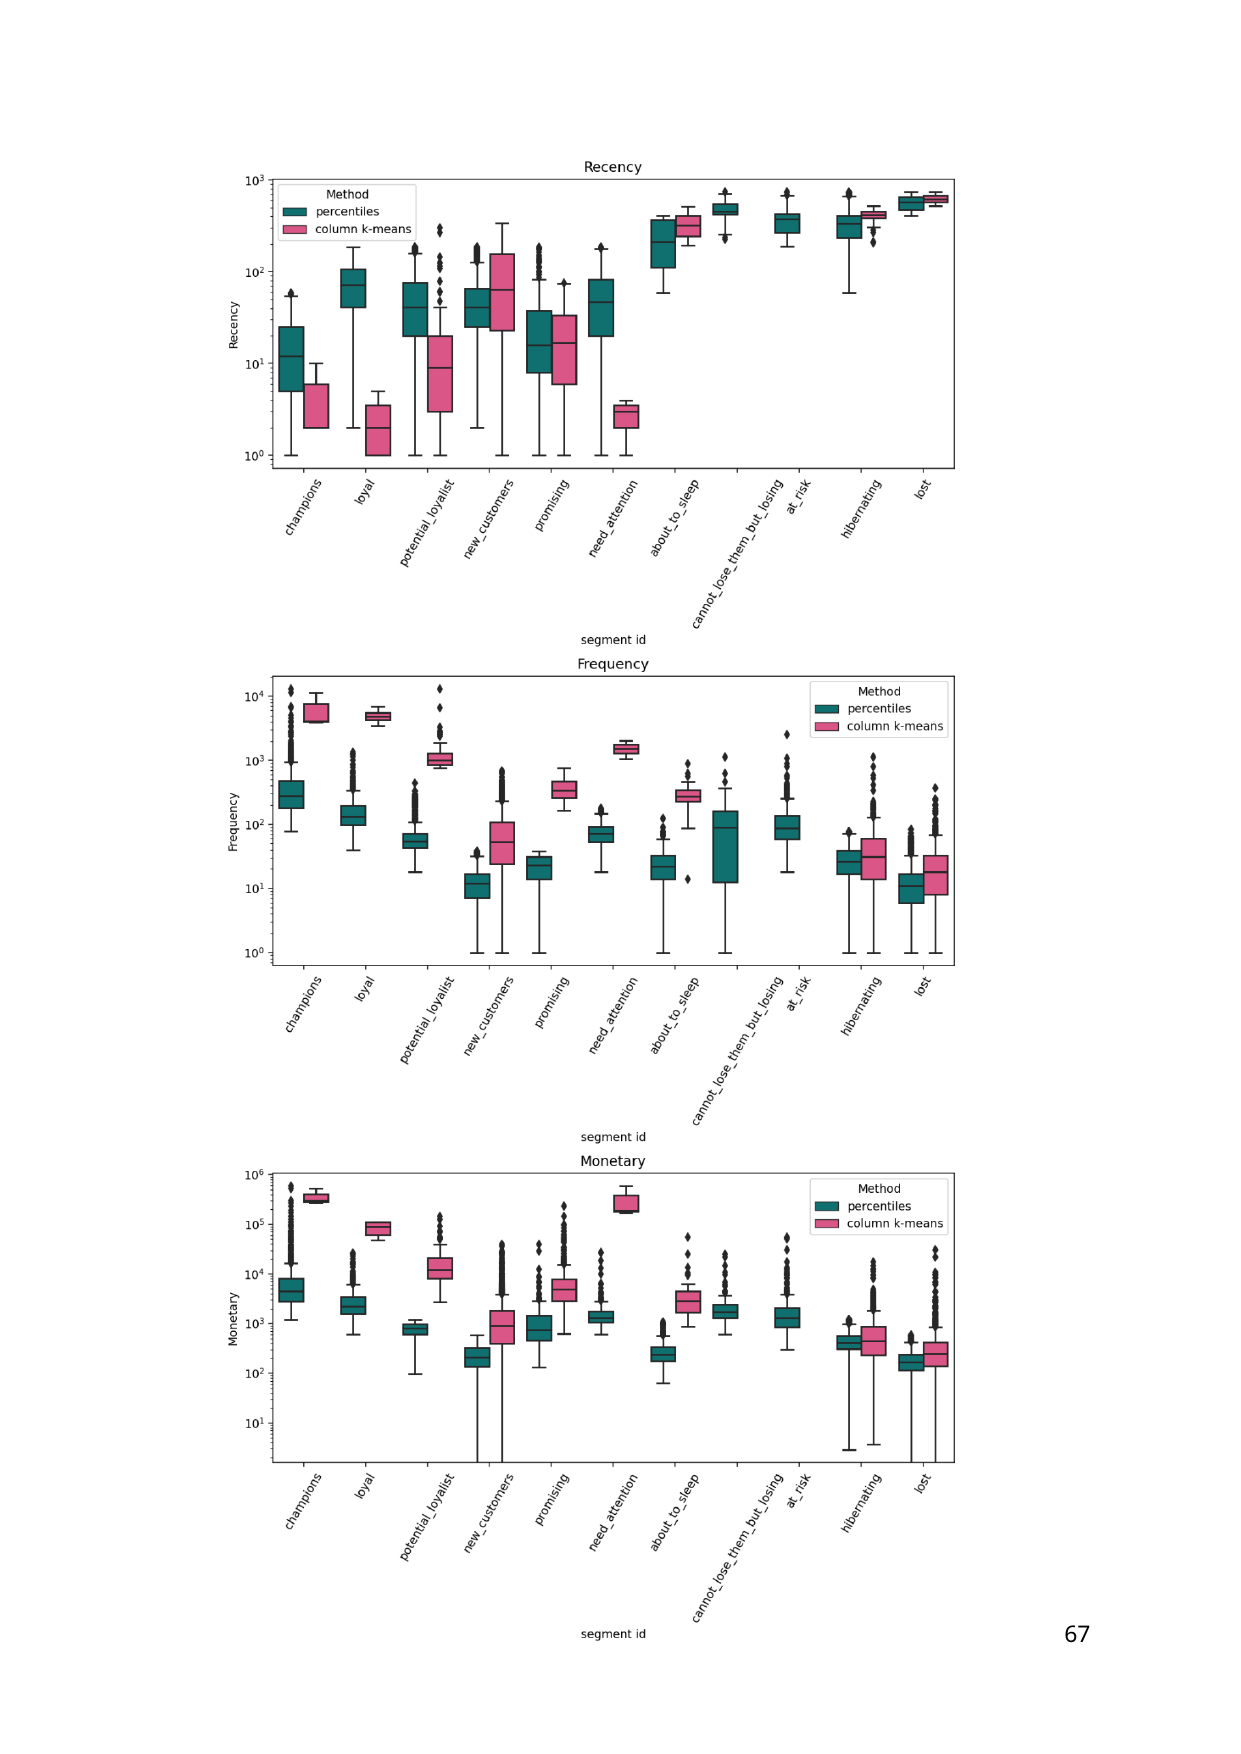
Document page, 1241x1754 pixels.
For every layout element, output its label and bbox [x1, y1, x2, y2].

picture [214, 150, 966, 1653]
